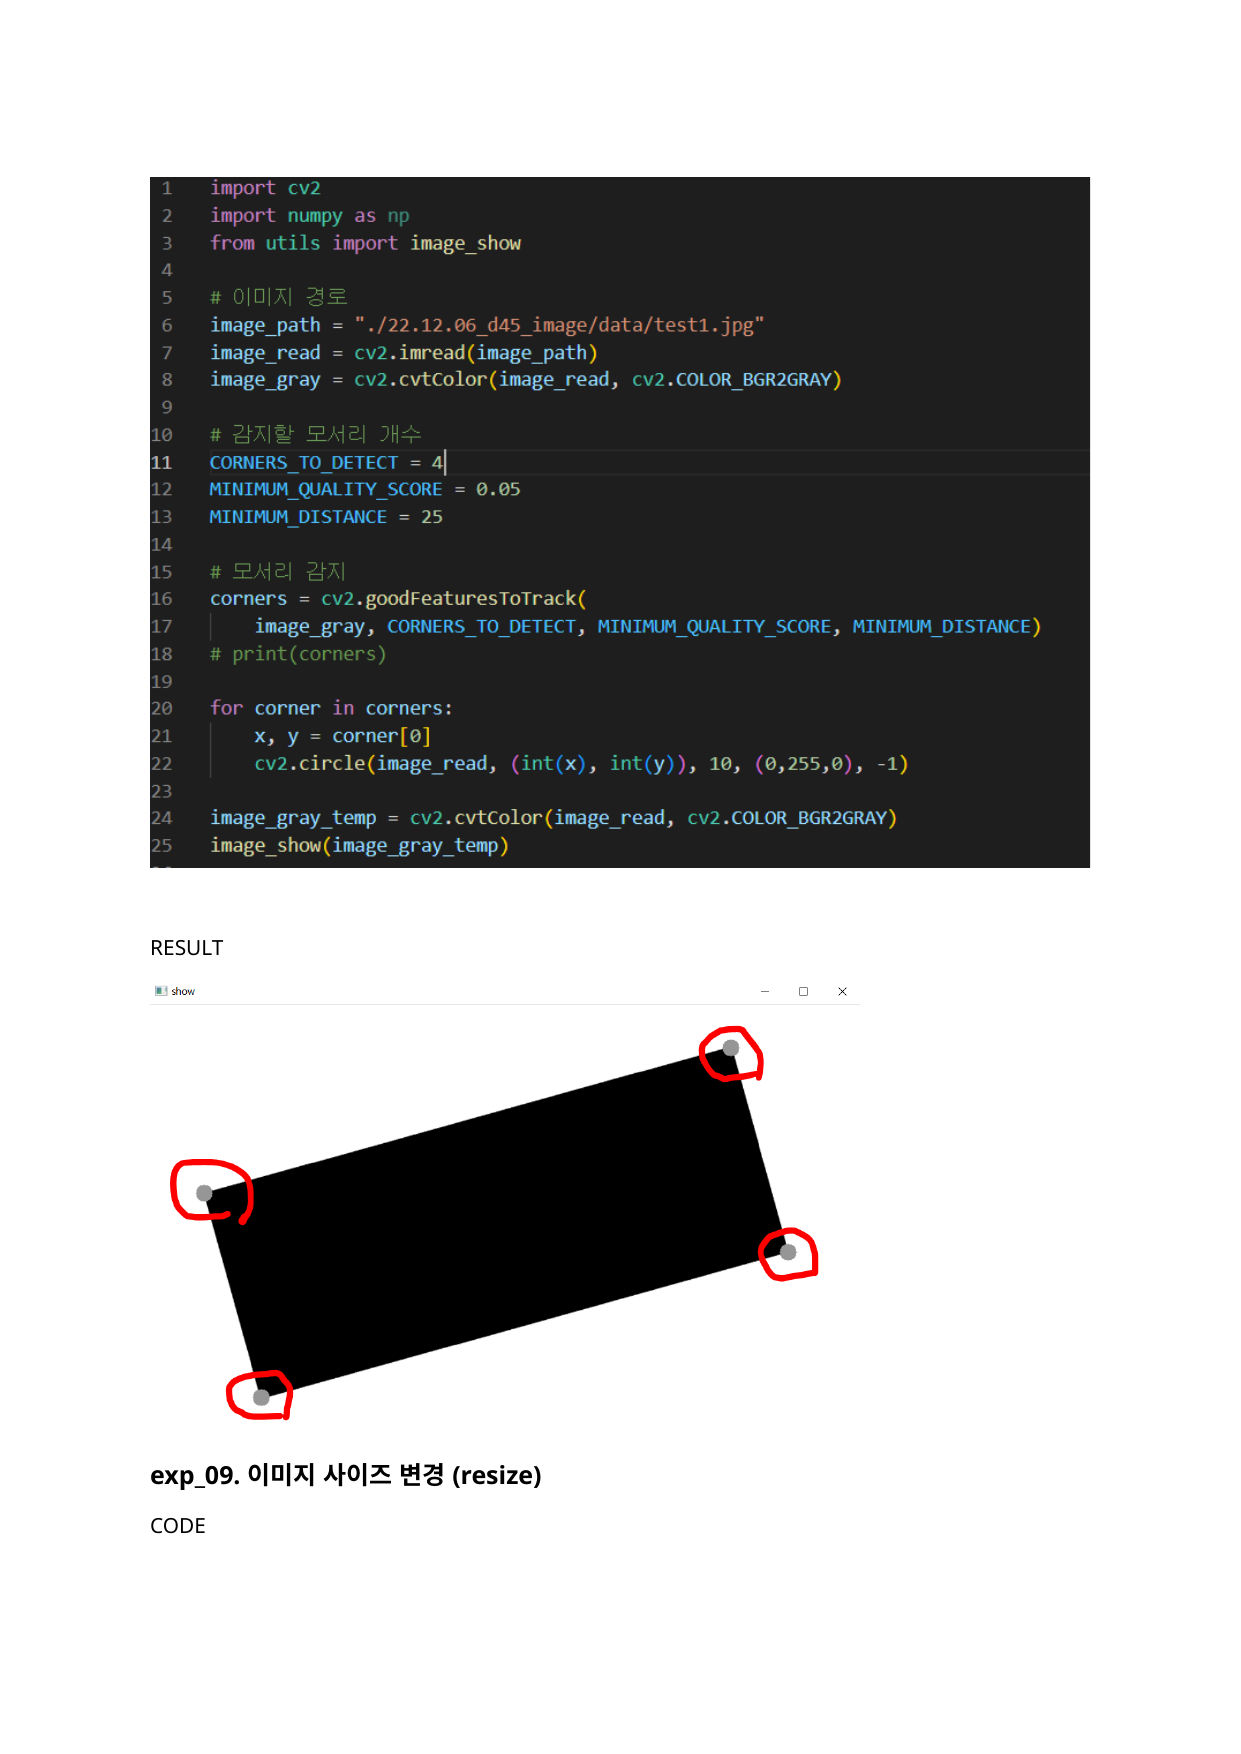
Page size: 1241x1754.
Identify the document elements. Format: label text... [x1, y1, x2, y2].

picture [150, 980, 860, 1437]
text exp_09. 이미지 사이즈 변경 (resize) [150, 1455, 1090, 1491]
picture [150, 177, 1091, 868]
text RESULT [150, 933, 1090, 962]
text CODE [150, 1511, 1090, 1539]
